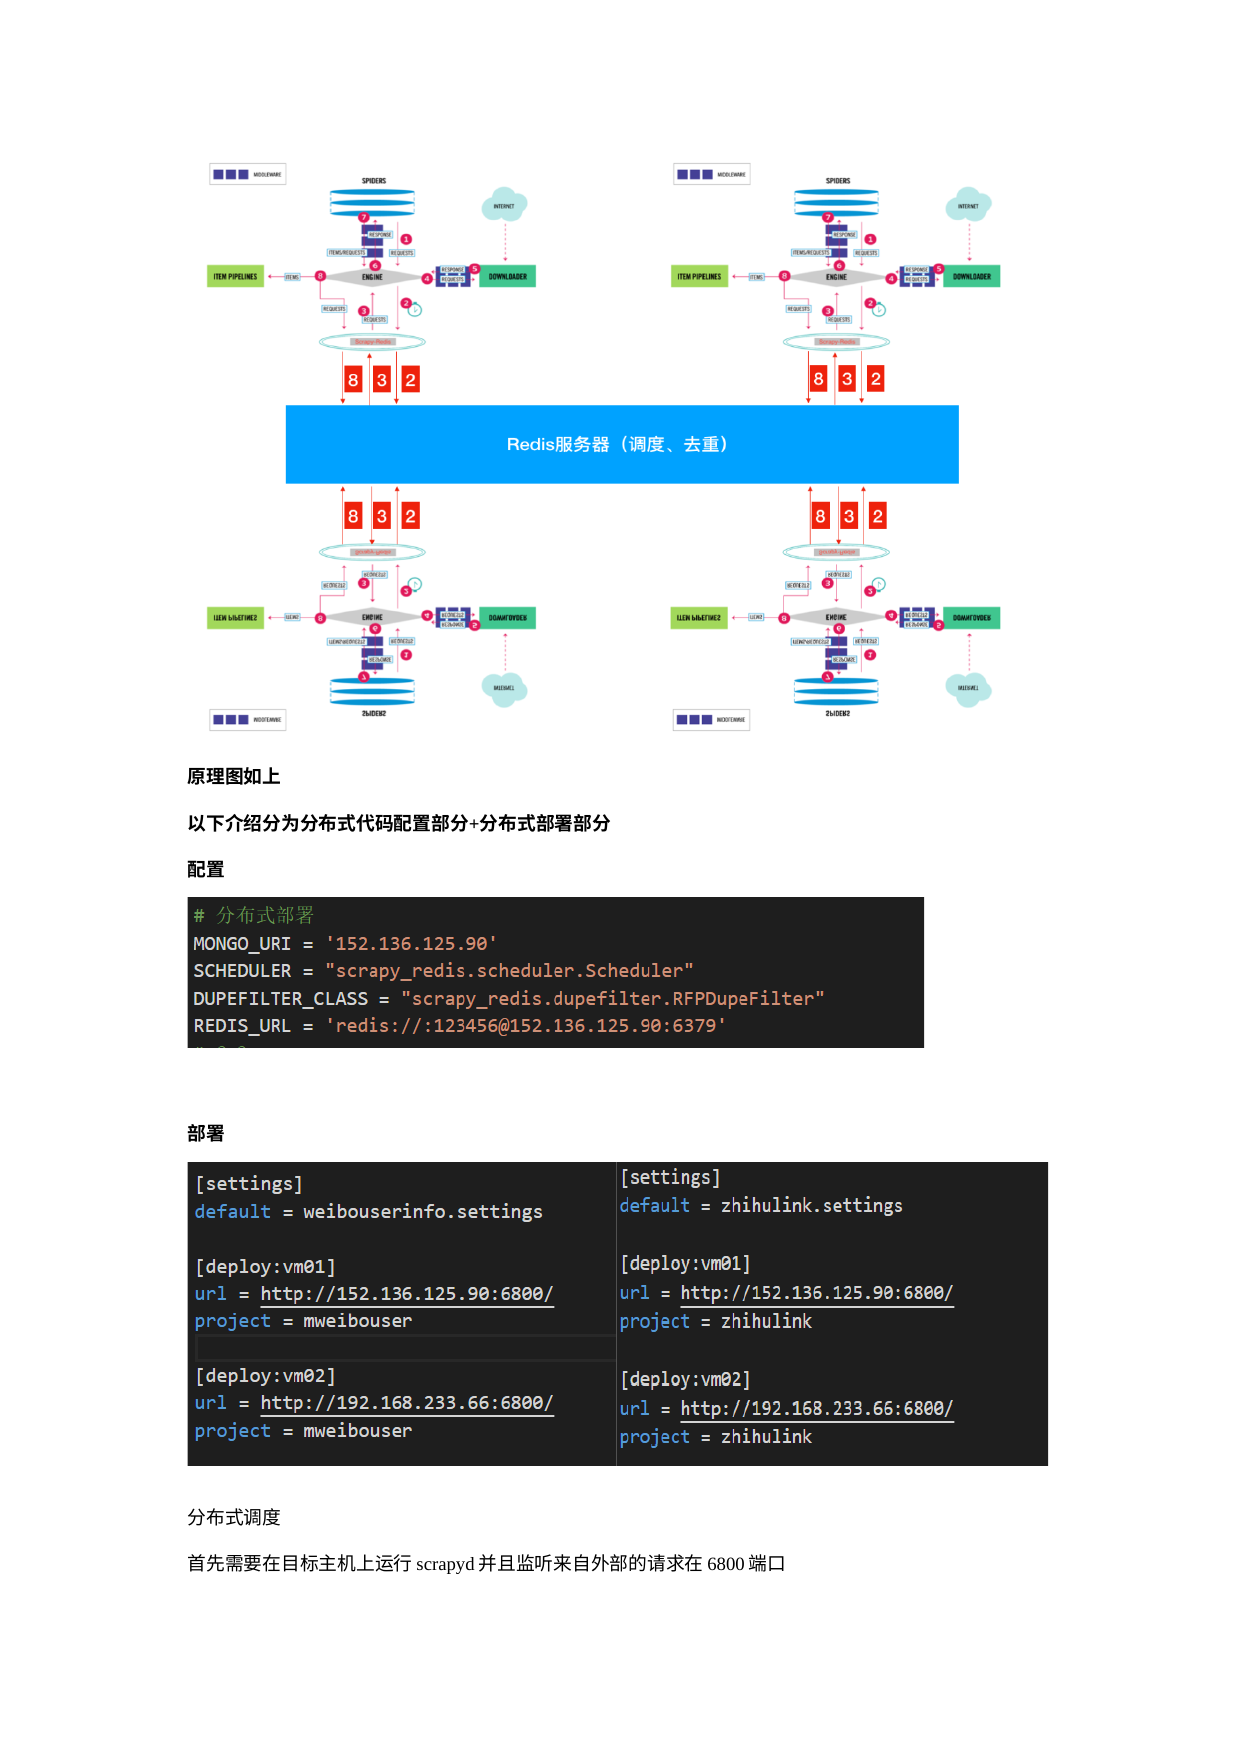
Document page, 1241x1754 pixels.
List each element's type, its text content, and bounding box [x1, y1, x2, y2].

picture [187, 897, 925, 1048]
text 部署 [187, 1116, 1053, 1148]
text 分布式调度 [187, 1500, 1053, 1532]
text 以下介绍分为分布式代码配置部分+分布式部署部分 [187, 806, 1053, 838]
text 首先需要在目标主机上运行scrapyd并且监听来自外部的请求在6800端口 [187, 1546, 1053, 1578]
text 配置 [187, 852, 1053, 884]
picture [187, 162, 1053, 744]
text 原理图如上 [187, 759, 1053, 792]
picture [187, 1162, 1049, 1466]
